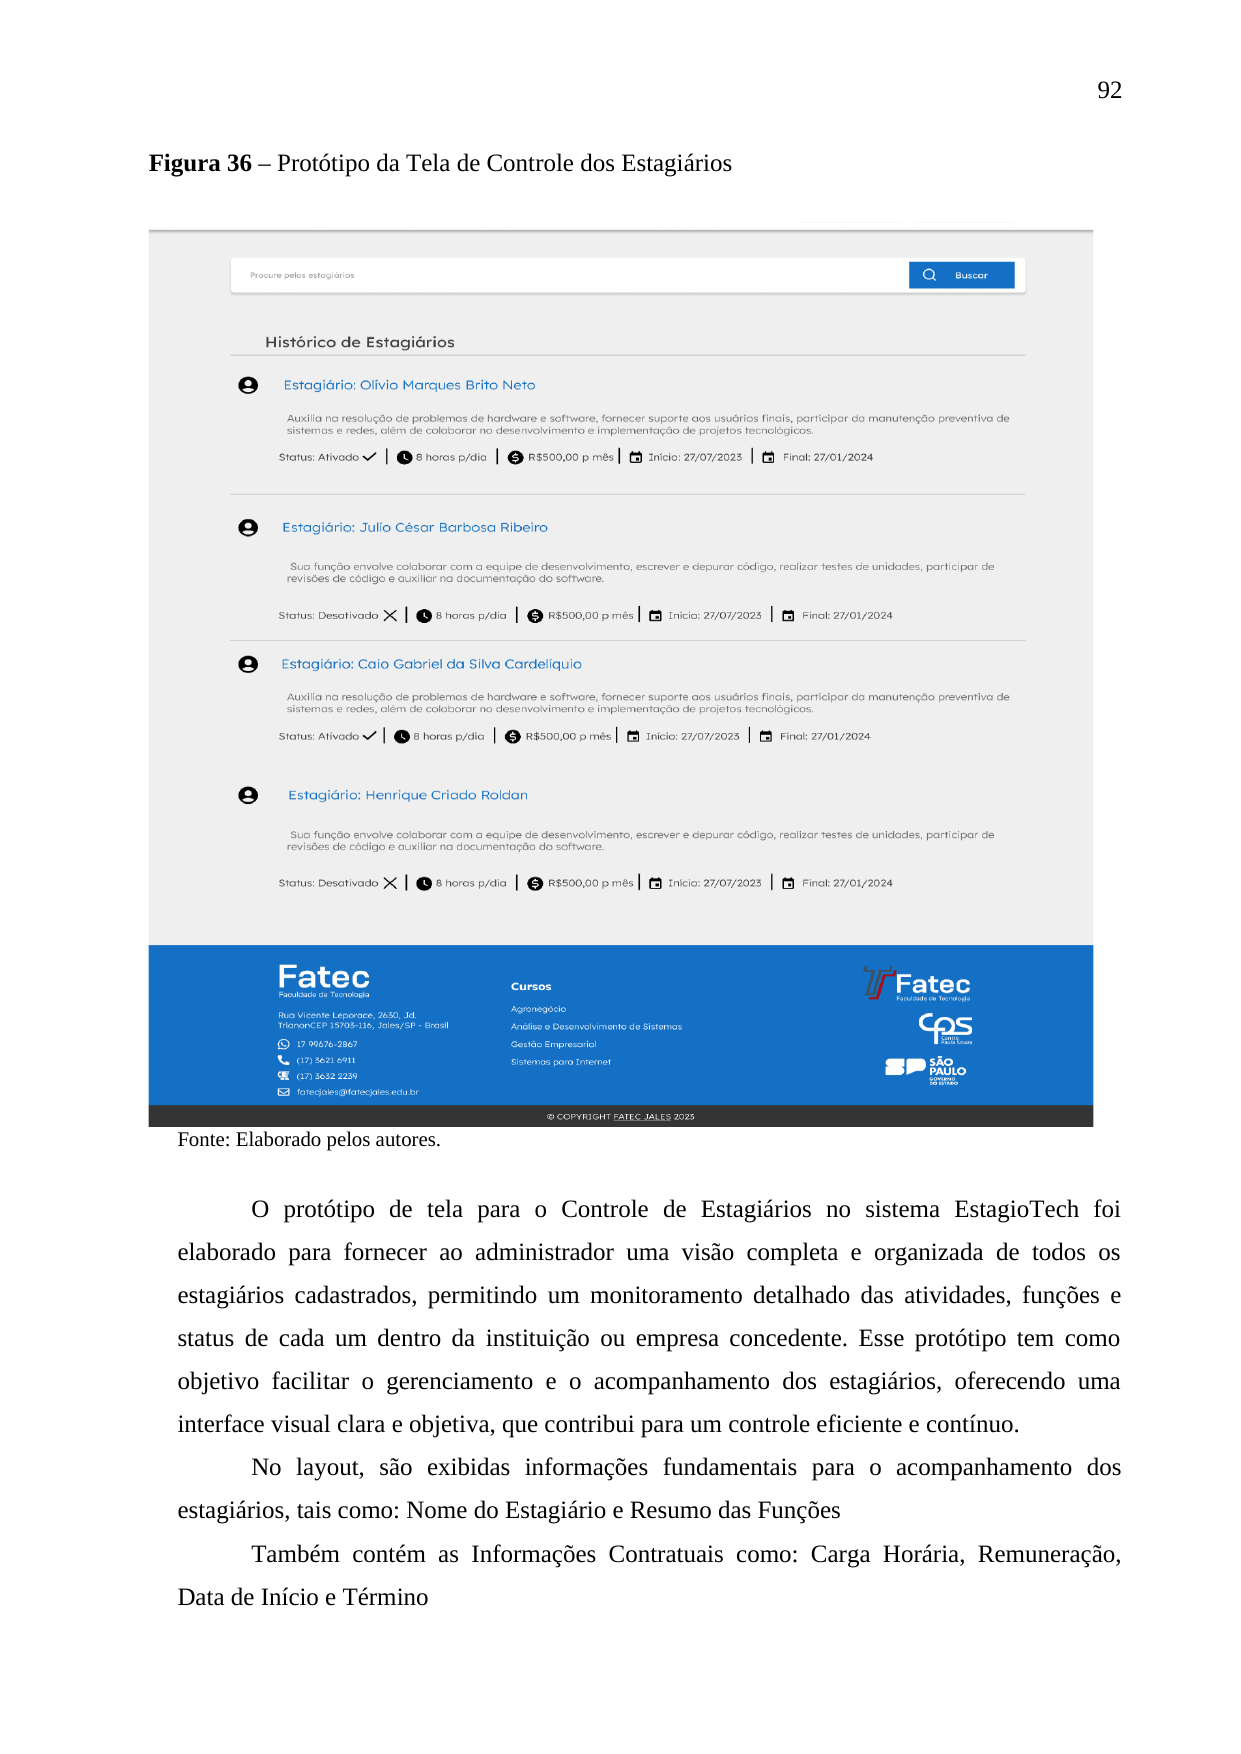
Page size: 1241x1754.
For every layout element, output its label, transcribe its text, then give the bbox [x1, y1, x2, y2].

text No layout, são exibidas informações fundamentais para o acompanhamento dos estagiários, tais como: Nome do Estagiário e Resumo das Funções [177, 1452, 1122, 1524]
picture [148, 223, 1094, 1127]
text O protótipo de tela para o Controle de Estagiários no sistema EstagioTech foi elaborado para fornecer ao administrador uma visão completa e organizada de todos os estagiários cadastrados, permitindo um monitoramento detalhado das atividades, funções e status de cada um dentro da instituição ou empresa concedente. Esse protótipo tem como objetivo facilitar o gerenciamento e o acompanhamento dos estagiários, oferecendo uma interface visual clara e objetiva, que contribui para um controle eficiente e contínuo. [177, 1194, 1122, 1438]
text Também contém as Informações Contratuais como: Carga Horária, Remuneração, Data de Início e Término [177, 1539, 1122, 1611]
